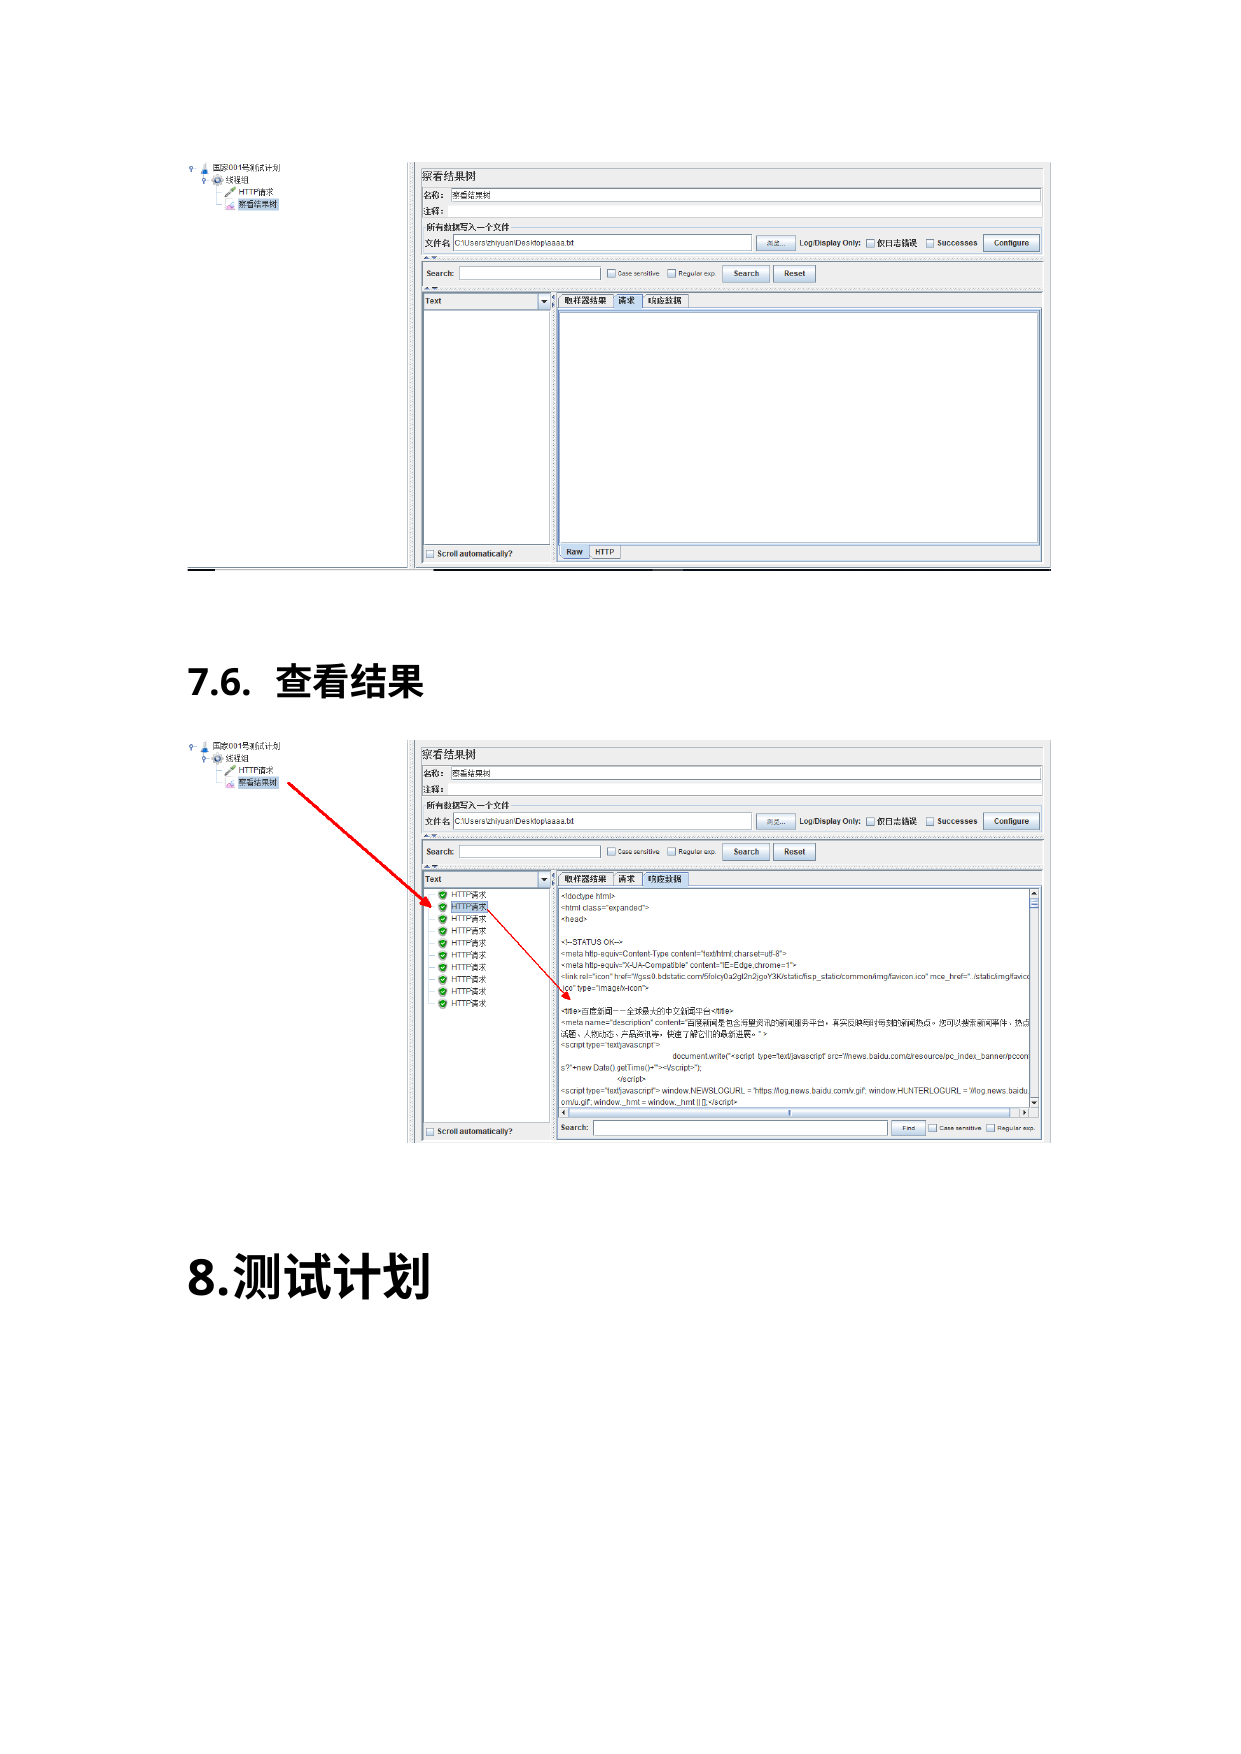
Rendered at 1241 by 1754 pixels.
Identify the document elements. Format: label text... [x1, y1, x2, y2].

picture [187, 740, 1051, 1144]
subtitle 查看结果 [187, 646, 1053, 711]
subtitle 测试计划 [187, 1224, 1053, 1322]
picture [187, 162, 1051, 572]
